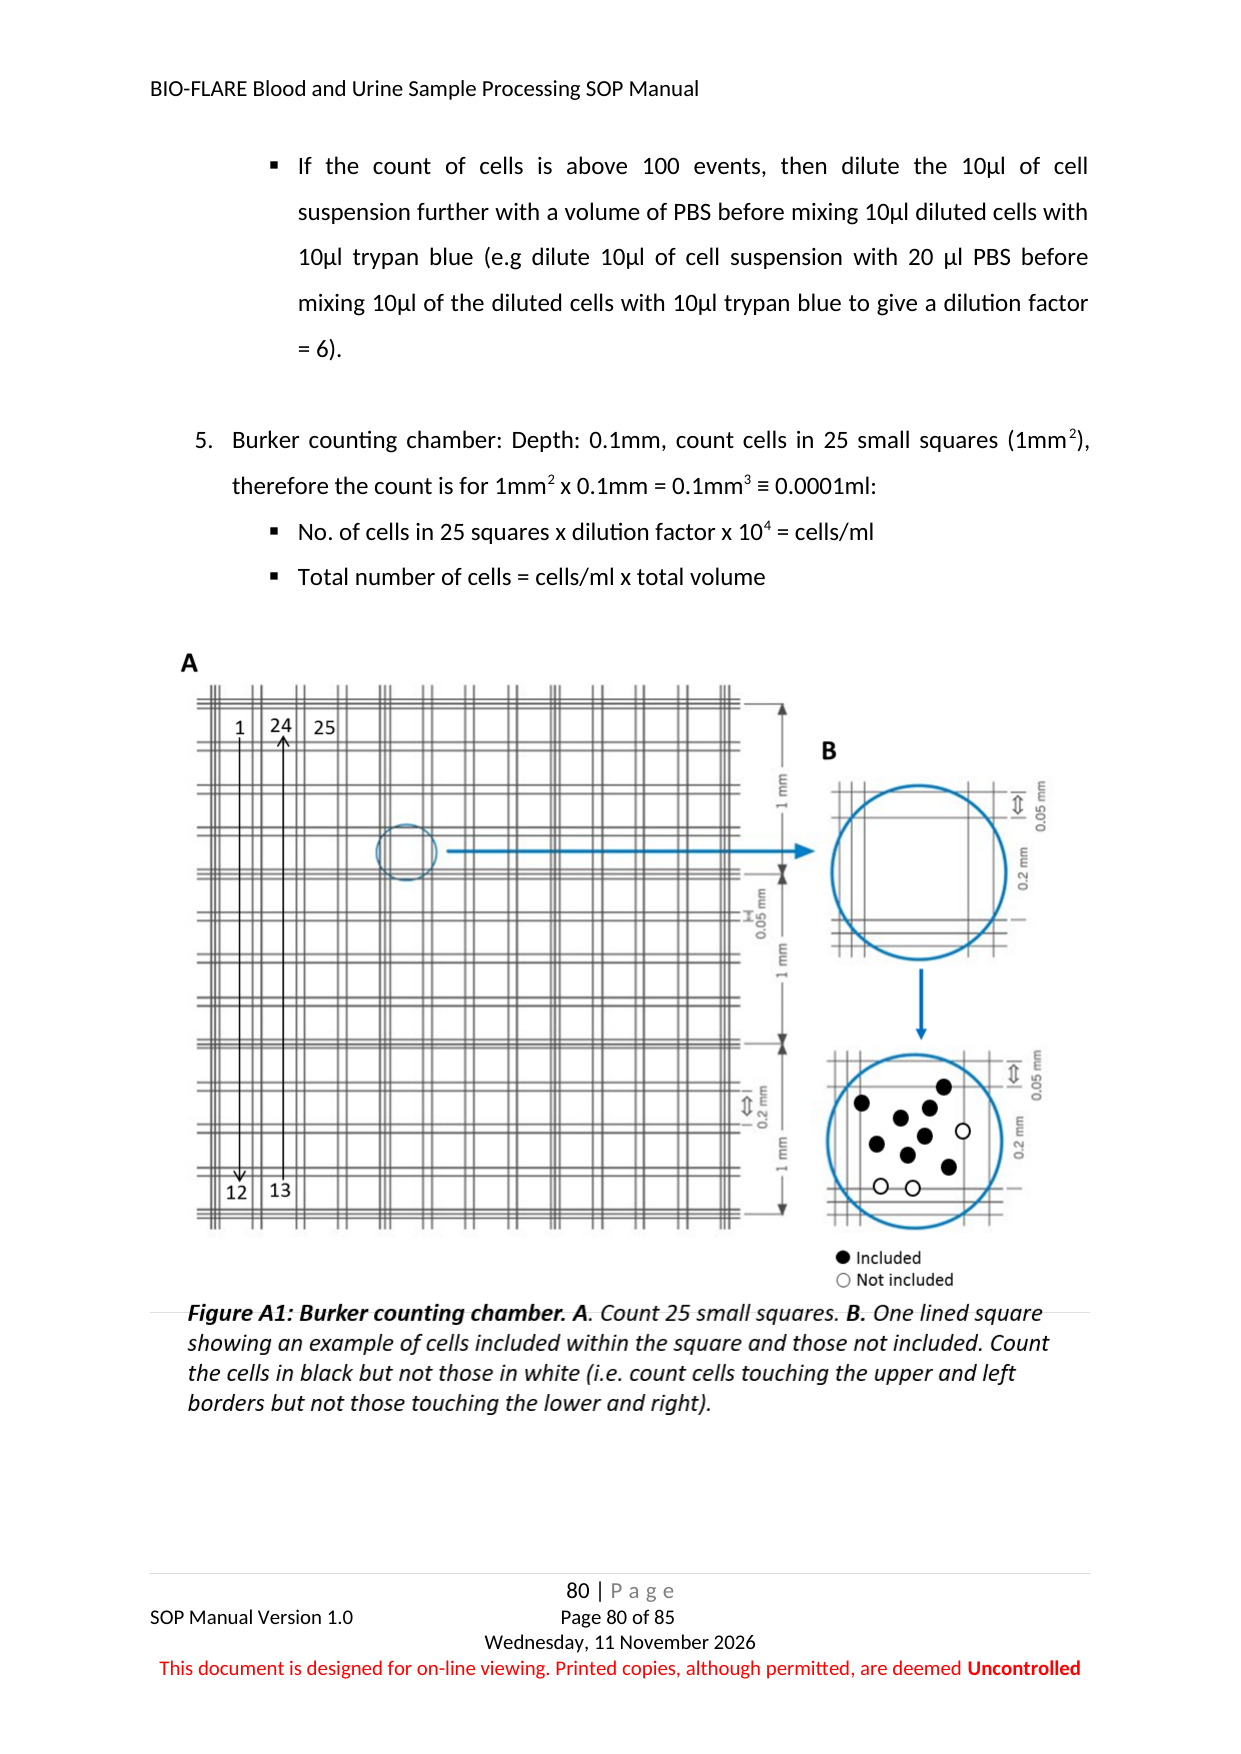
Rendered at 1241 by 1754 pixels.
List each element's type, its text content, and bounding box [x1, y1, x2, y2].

picture [150, 607, 1091, 1434]
list Total number of cells = cells/ml x total volume [268, 562, 1090, 592]
list No. of cells in 25 squares x dilution factor x 104 = cells/ml [268, 516, 1090, 546]
list Burker counting chamber: Depth: 0.1mm, count cells in 25 small squares (1mm2), therefore the count is for 1mm2 x 0.1mm = 0.1mm3 ≡ 0.0001ml: [194, 424, 1090, 501]
list If the count of cells is above 100 events, then dilute the 10μl of cell suspension further with a volume of PBS before mixing 10µl diluted cells with 10µl trypan blue (e.g dilute 10μl of cell suspension with 20 μl PBS before mixing 10µl of the diluted cells with 10µl trypan blue to give a dilution factor = 6). [268, 150, 1090, 363]
